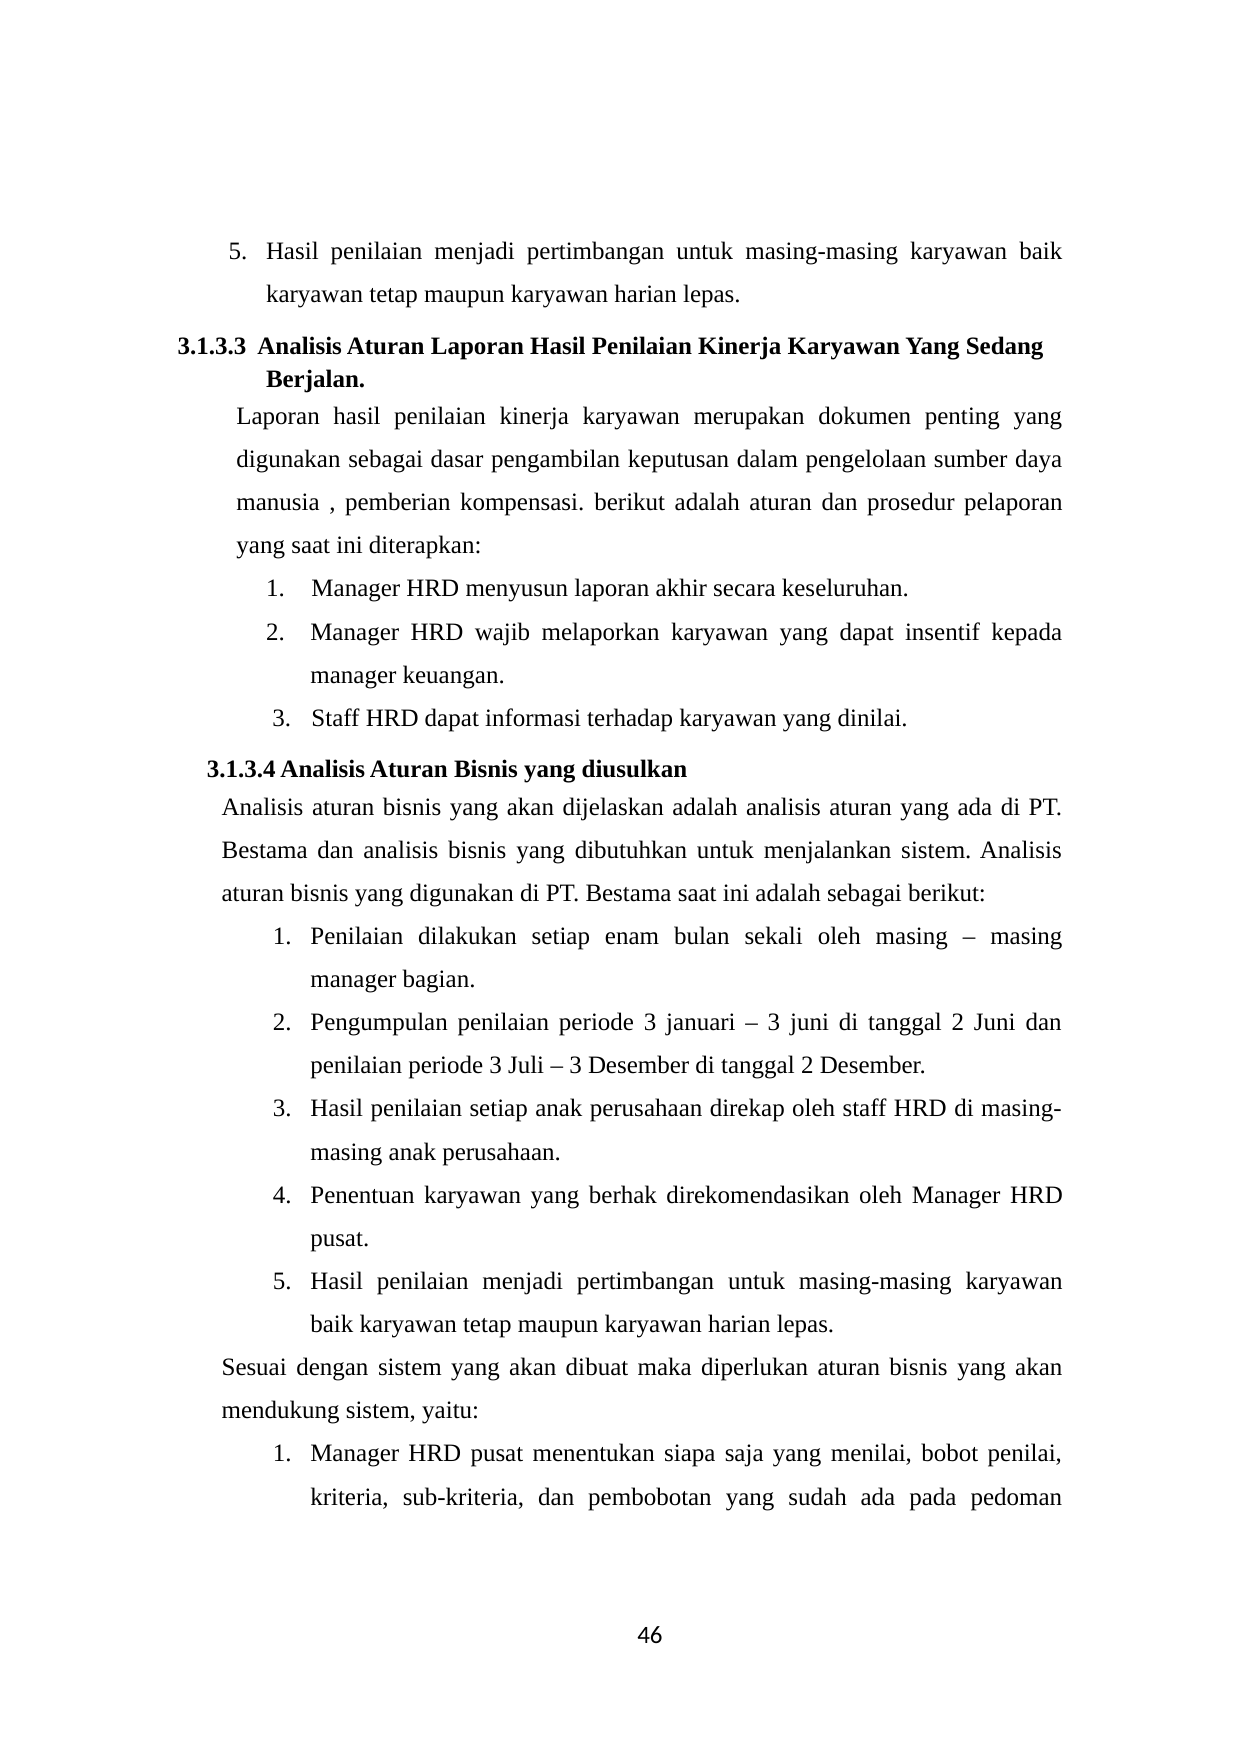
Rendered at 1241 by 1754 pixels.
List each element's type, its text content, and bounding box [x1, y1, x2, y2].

list Hasil penilaian menjadi pertimbangan untuk masing-masing karyawan baik karyawan tetap maupun karyawan harian lepas. [228, 236, 1063, 308]
list 2. Manager HRD wajib melaporkan karyawan yang dapat insentif kepada manager keuangan. [266, 617, 1063, 688]
list Pengumpulan penilaian periode 3 januari – 3 juni di tanggal 2 Juni dan penilaian periode 3 Juli – 3 Desember di tanggal 2 Desember. [273, 1007, 1063, 1079]
list Hasil penilaian setiap anak perusahaan direkap oleh staff HRD di masing-masing anak perusahaan. [273, 1093, 1063, 1165]
list Penentuan karyawan yang berhak direkomendasikan oleh Manager HRD pusat. [273, 1180, 1063, 1252]
list 3. Staff HRD dapat informasi terhadap karyawan yang dinilai. [266, 703, 1063, 732]
list Manager HRD menyusun laporan akhir secara keseluruhan. [266, 573, 1063, 602]
text Sesuai dengan sistem yang akan dibuat maka diperlukan aturan bisnis yang akan mendukung sistem, yaitu: [221, 1352, 1063, 1424]
list Hasil penilaian menjadi pertimbangan untuk masing-masing karyawan baik karyawan tetap maupun karyawan harian lepas. [273, 1266, 1063, 1338]
subtitle 3.1.3.4 Analisis Aturan Bisnis yang diusulkan [207, 754, 1063, 783]
list Penilaian dilakukan setiap enam bulan sekali oleh masing – masing manager bagian. [273, 921, 1063, 993]
subtitle 3.1.3.3 Analisis Aturan Laporan Hasil Penilaian Kinerja Karyawan Yang Sedang Berjalan. [177, 331, 1063, 393]
text Laporan hasil penilaian kinerja karyawan merupakan dokumen penting yang digunakan sebagai dasar pengambilan keputusan dalam pengelolaan sumber daya manusia , pemberian kompensasi. berikut adalah aturan dan prosedur pelaporan yang saat ini diterapkan: [236, 401, 1063, 559]
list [273, 1438, 1063, 1510]
text Analisis aturan bisnis yang akan dijelaskan adalah analisis aturan yang ada di PT. Bestama dan analisis bisnis yang dibutuhkan untuk menjalankan sistem. Analisis aturan bisnis yang digunakan di PT. Bestama saat ini adalah sebagai berikut: [221, 792, 1063, 907]
